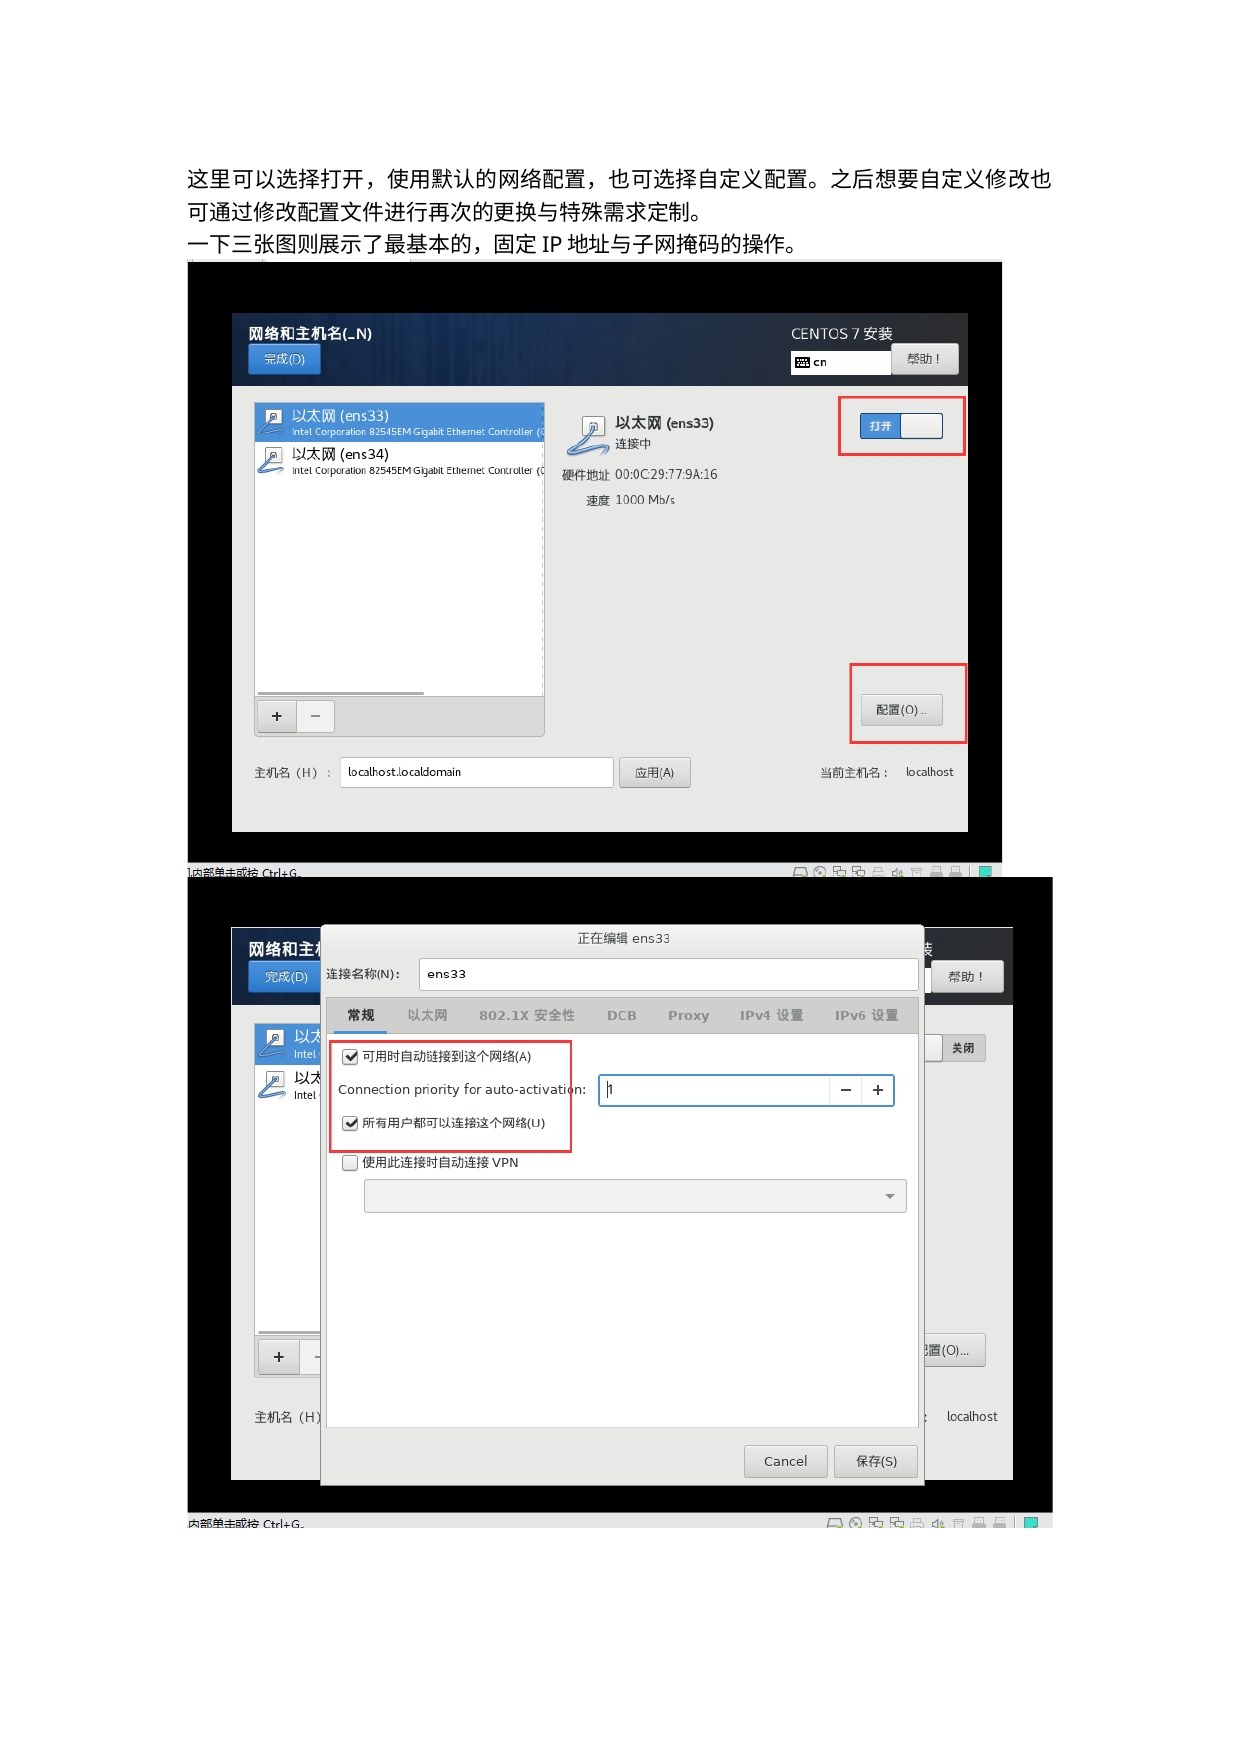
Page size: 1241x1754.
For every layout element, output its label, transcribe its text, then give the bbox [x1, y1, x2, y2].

picture [187, 259, 1053, 1528]
text 这里可以选择打开，使用默认的网络配置，也可选择自定义配置。之后想要自定义修改也可通过修改配置文件进行再次的更换与特殊需求定制。 [187, 162, 1053, 227]
text 一下三张图则展示了最基本的，固定IP地址与子网掩码的操作。 [187, 227, 1053, 259]
